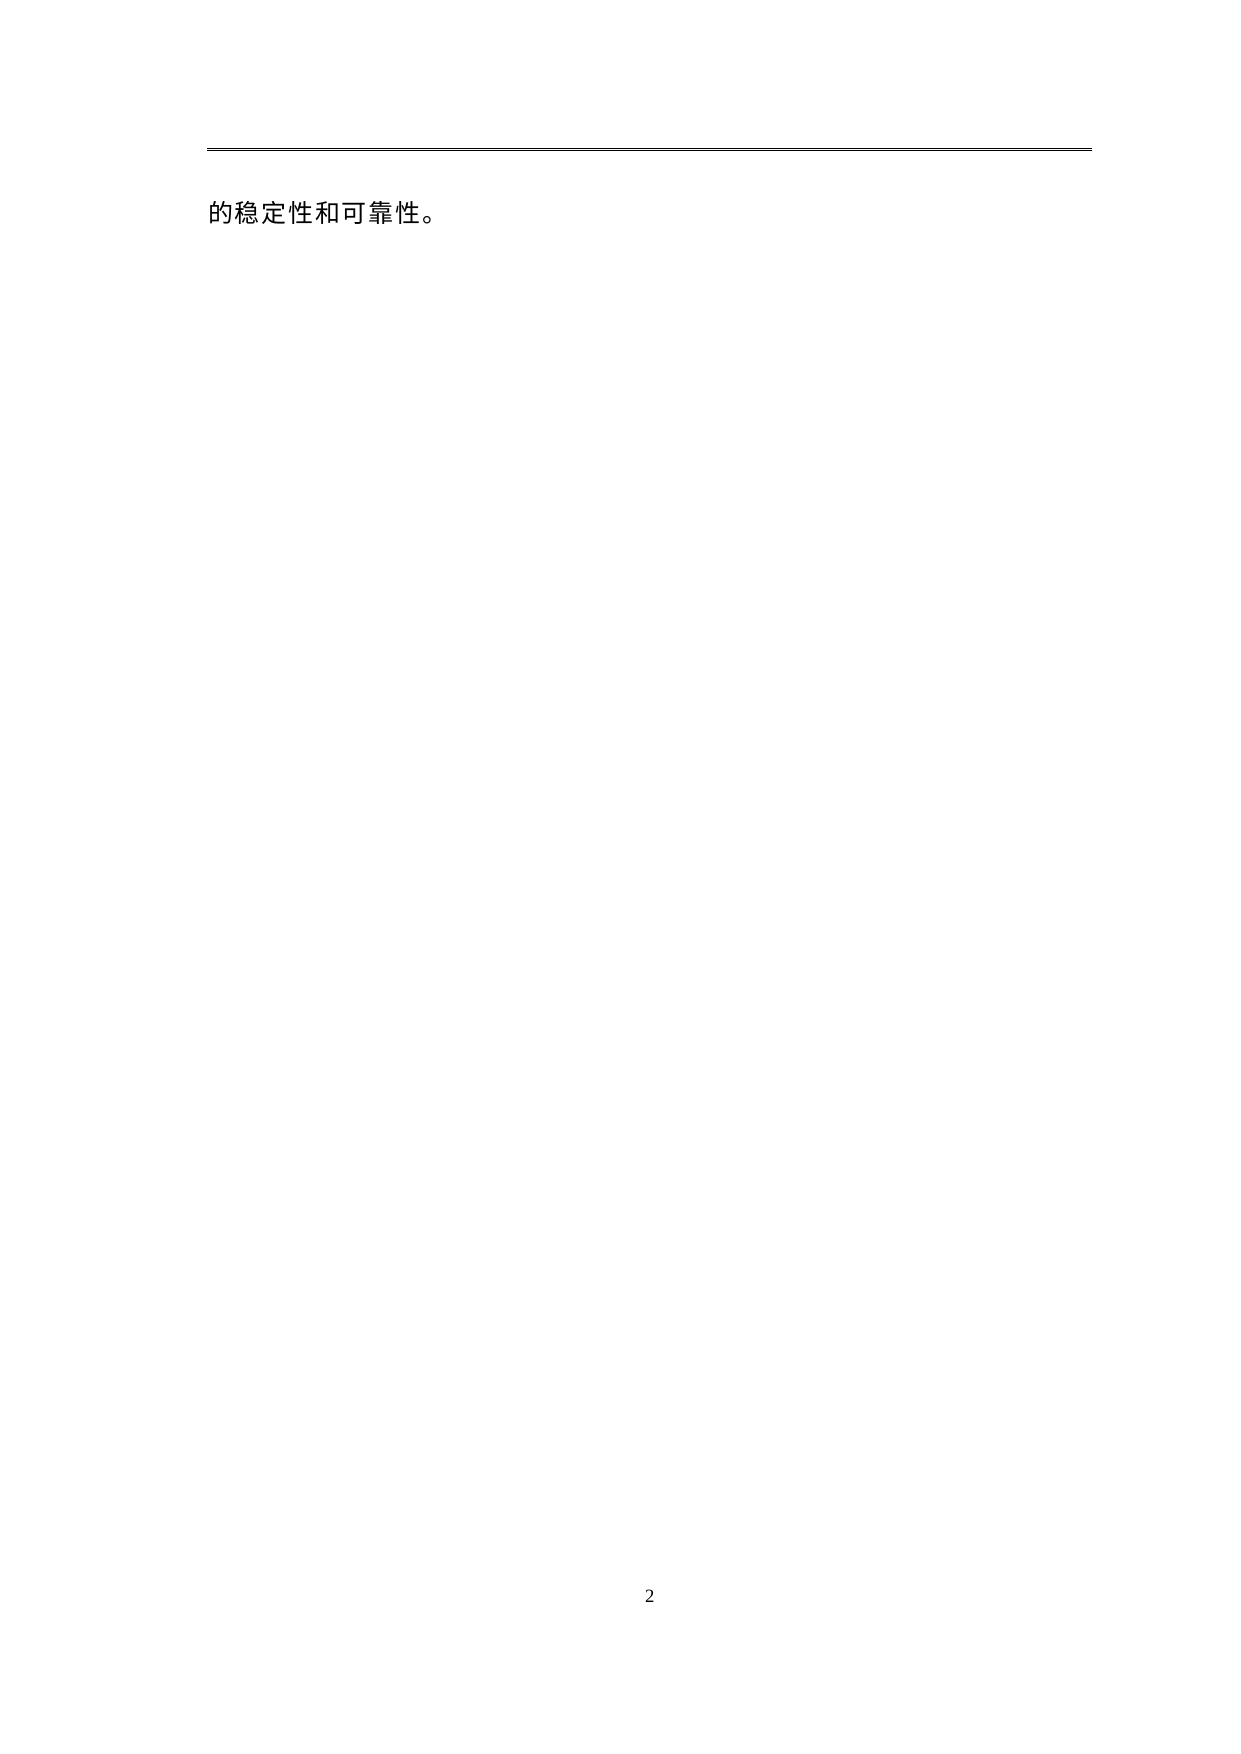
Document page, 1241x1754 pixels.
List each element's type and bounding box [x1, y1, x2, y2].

text [208, 188, 1091, 235]
